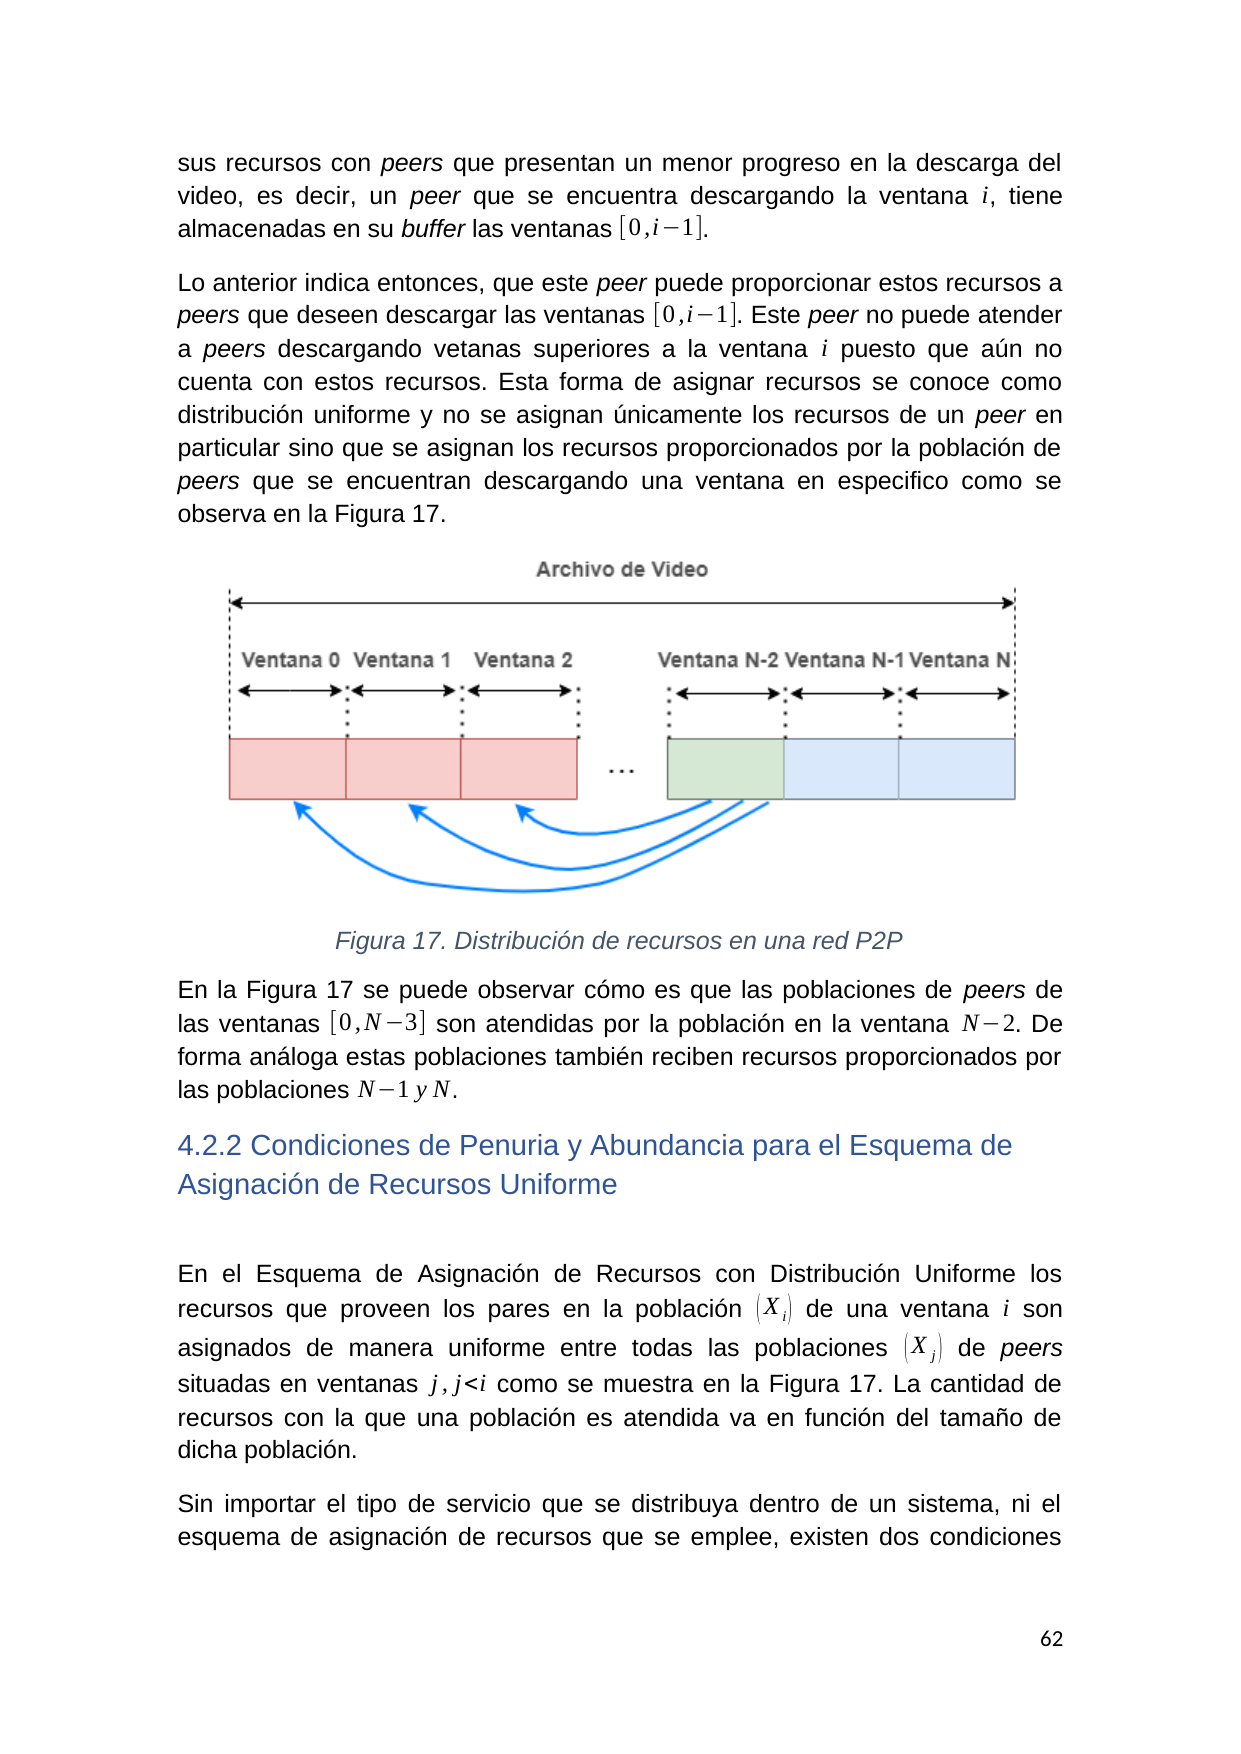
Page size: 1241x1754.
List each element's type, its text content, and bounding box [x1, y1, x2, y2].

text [177, 148, 1063, 242]
text En la Figura 17 se puede observar cómo es que las poblaciones de peers de las ventanas son atendidas por la población en la ventana . De forma análoga estas poblaciones también reciben recursos proporcionados por las poblaciones . [177, 976, 1063, 1103]
picture [219, 552, 1021, 901]
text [177, 1489, 1063, 1551]
text Figura 17. Distribución de recursos en una red P2P [177, 926, 1063, 955]
text Lo anterior indica entonces, que este peer puede proporcionar estos recursos a peers que deseen descargar las ventanas . Este peer no puede atender a peers descargando vetanas superiores a la ventana puesto que aún no cuenta con estos recursos. Esta forma de asignar recursos se conoce como distribución uniforme y no se asignan únicamente los recursos de un peer en particular sino que se asignan los recursos proporcionados por la población de peers que se encuentran descargando una ventana en especifico como se observa en la Figura 17. [177, 267, 1063, 527]
text En el Esquema de Asignación de Recursos con Distribución Uniforme los recursos que proveen los pares en la población de una ventana son asignados de manera uniforme entre todas las poblaciones de peers situadas en ventanas como se muestra en la Figura 17. La cantidad de recursos con la que una población es atendida va en función del tamaño de dicha población. [177, 1258, 1063, 1464]
subtitle 4.2.2 Condiciones de Penuria y Abundancia para el Esquema de Asignación de Recursos Uniforme [177, 1128, 1063, 1201]
